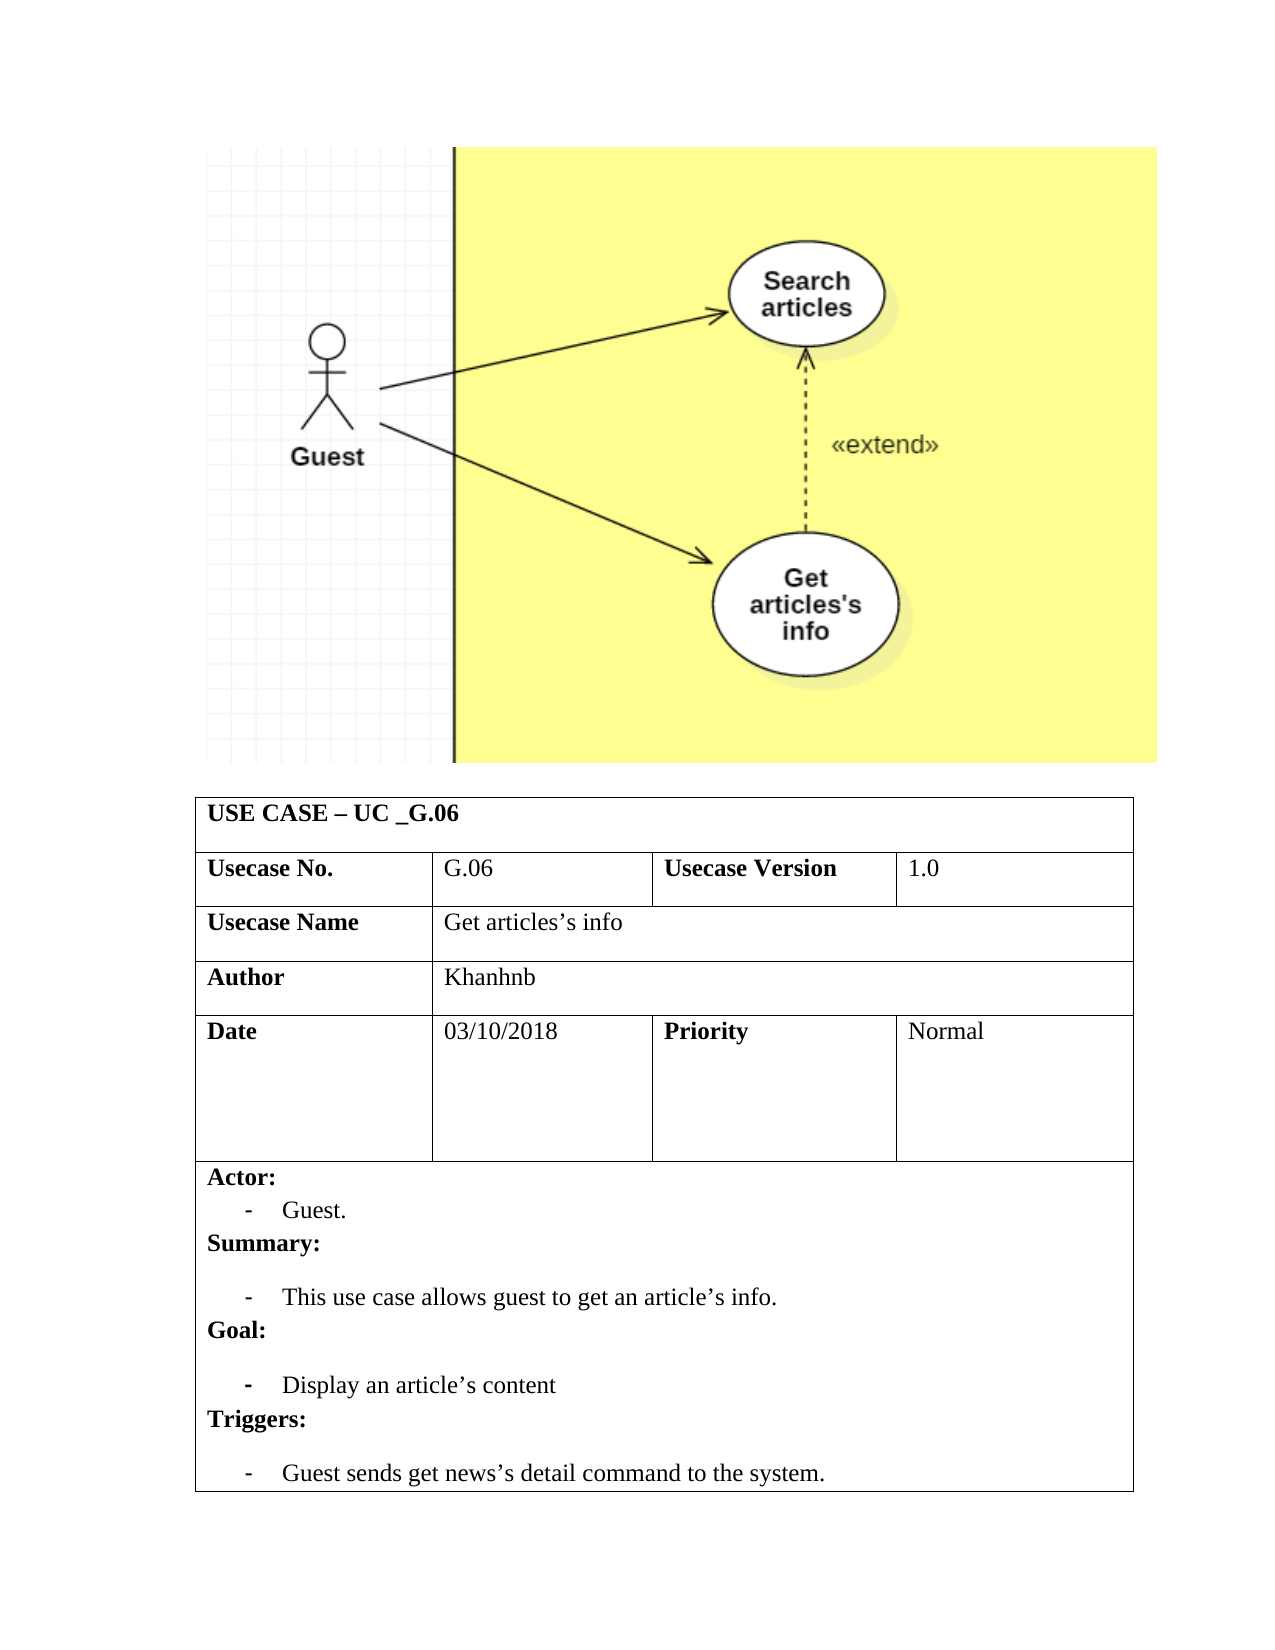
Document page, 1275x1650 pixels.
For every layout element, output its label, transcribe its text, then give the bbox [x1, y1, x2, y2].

table_cell Get articles’s info [433, 907, 1133, 961]
table_cell Khanhnb [433, 962, 1133, 1015]
table_cell Date [196, 1016, 432, 1161]
table_cell Usecase Name [196, 907, 432, 961]
table_cell 03/10/2018 [433, 1016, 652, 1161]
table_cell Usecase Version [653, 853, 896, 906]
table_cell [196, 1162, 1133, 1491]
table_cell Priority [653, 1016, 896, 1161]
picture [206, 147, 1157, 763]
table_cell Normal [897, 1016, 1133, 1161]
table_cell Author [196, 962, 432, 1015]
table_header USE CASE – UC _G.06 [196, 798, 1133, 852]
table_cell G.06 [433, 853, 652, 906]
table_cell Usecase No. [196, 853, 432, 906]
table_cell 1.0 [897, 853, 1133, 906]
